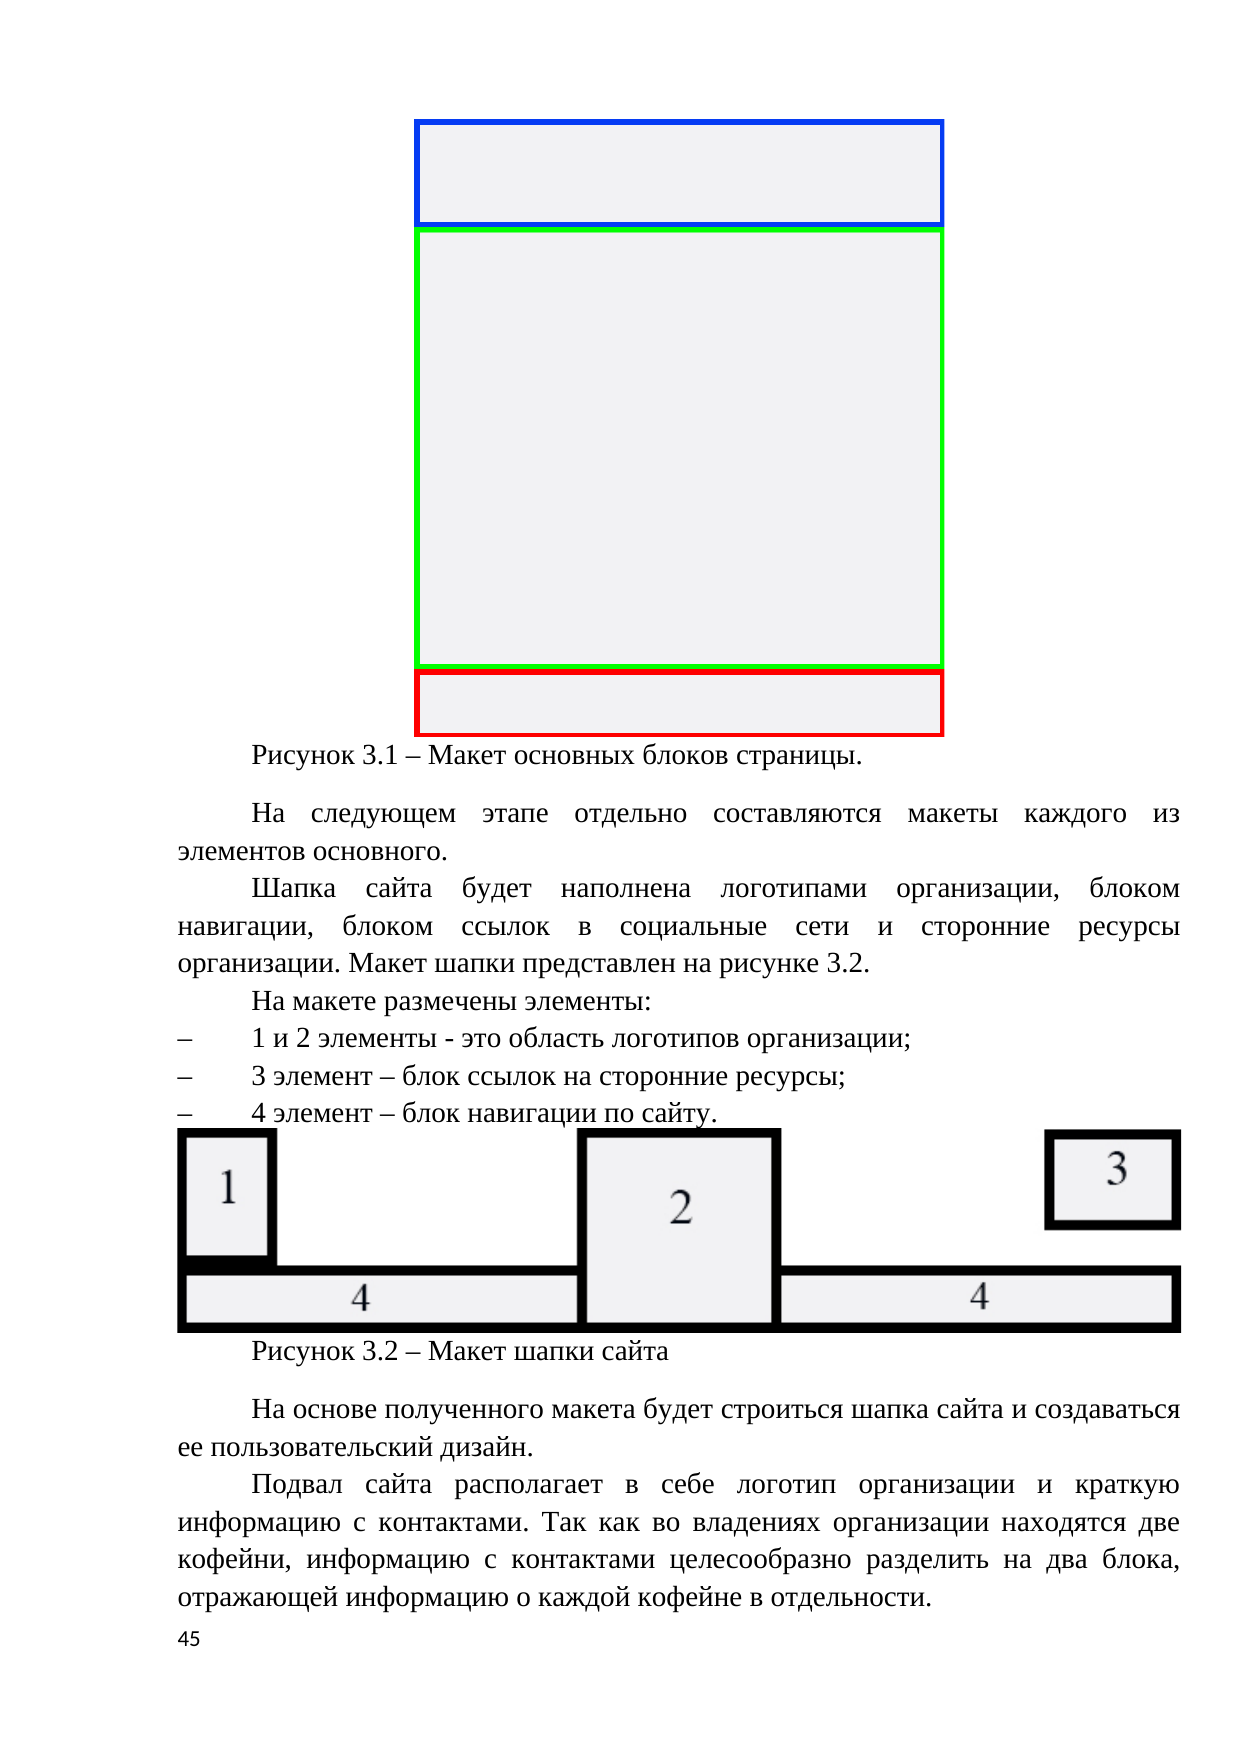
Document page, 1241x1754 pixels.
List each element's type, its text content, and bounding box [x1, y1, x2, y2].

text На макете размечены элементы: [177, 979, 1181, 1016]
list 3 элемент – блок ссылок на сторонние ресурсы; [177, 1054, 1181, 1091]
picture [414, 118, 945, 737]
text Рисунок 3.2 – Макет шапки сайта [177, 1333, 1181, 1366]
picture [177, 1128, 1182, 1333]
text На основе полученного макета будет строиться шапка сайта и создаваться ее пользовательский дизайн. [177, 1387, 1181, 1462]
text Рисунок 3.1 – Макет основных блоков страницы. [177, 737, 1181, 770]
list 4 элемент – блок навигации по сайту. [177, 1091, 1181, 1128]
list 1 и 2 элементы - это область логотипов организации; [177, 1016, 1181, 1054]
text Шапка сайта будет наполнена логотипами организации, блоком навигации, блоком ссылок в социальные сети и сторонние ресурсы организации. Макет шапки представлен на рисунке 3.2. [177, 866, 1181, 979]
text На следующем этапе отдельно составляются макеты каждого из элементов основного. [177, 791, 1181, 866]
text Подвал сайта располагает в себе логотип организации и краткую информацию с контактами. Так как во владениях организации находятся две кофейни, информацию с контактами целесообразно разделить на два блока, отражающей информацию о каждой кофейне в отдельности. [177, 1462, 1181, 1612]
